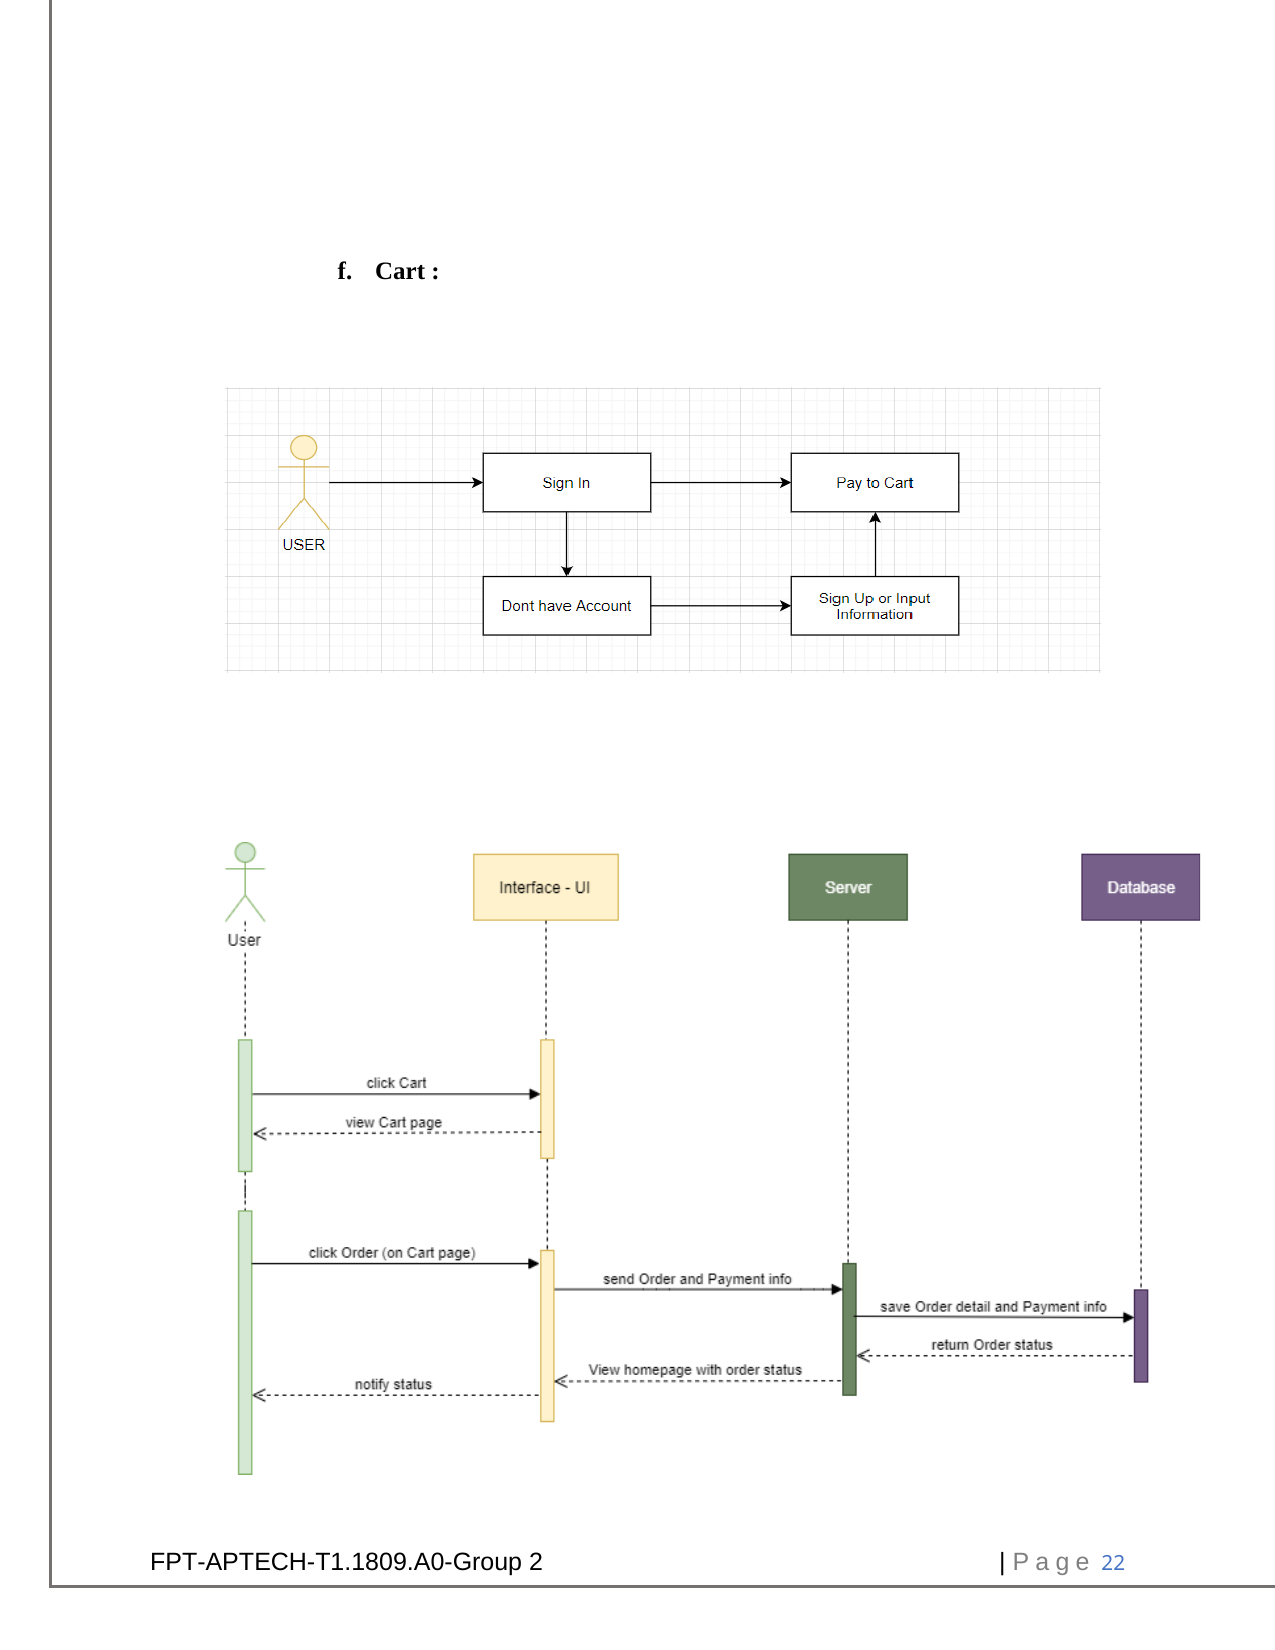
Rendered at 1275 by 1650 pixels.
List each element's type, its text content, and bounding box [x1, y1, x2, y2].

subtitle Cart : [337, 256, 1125, 285]
picture [225, 842, 1200, 1475]
picture [225, 387, 1102, 673]
